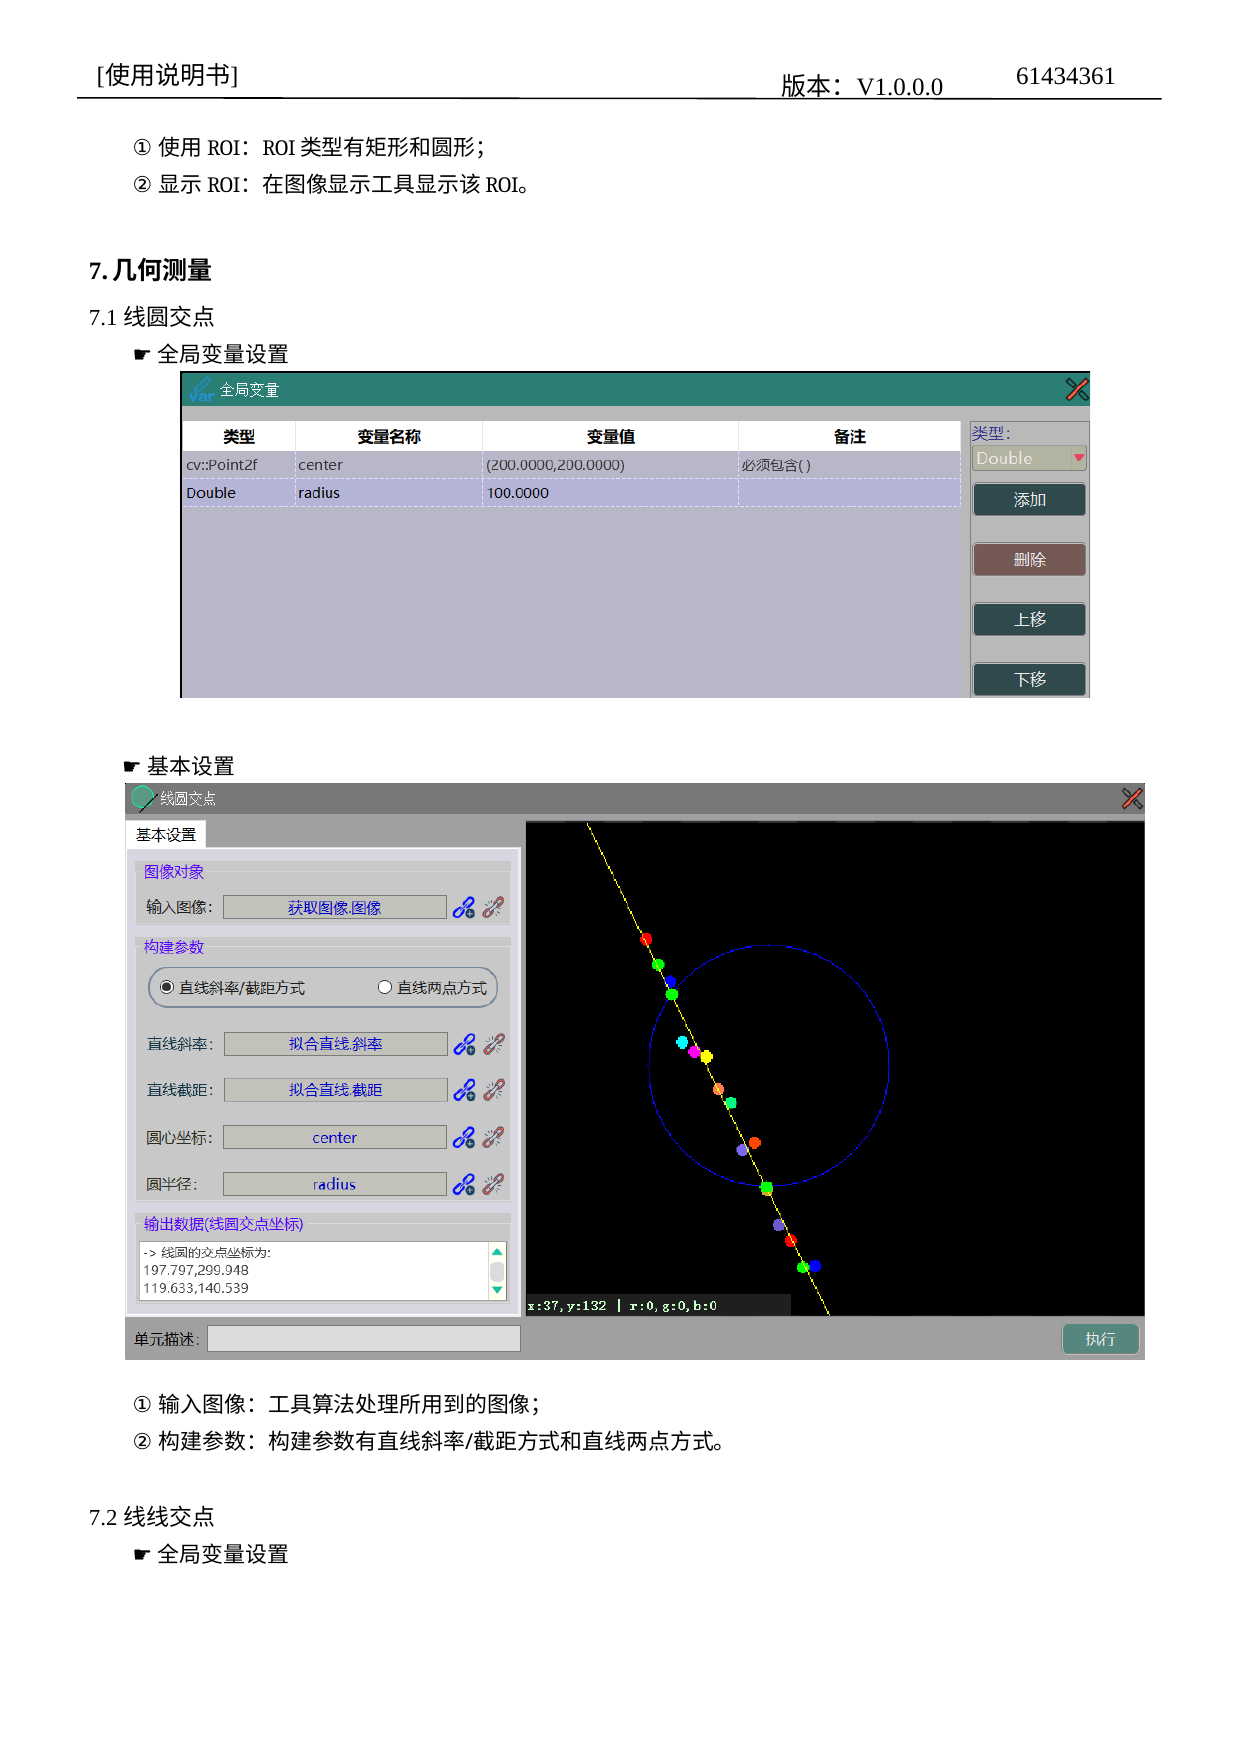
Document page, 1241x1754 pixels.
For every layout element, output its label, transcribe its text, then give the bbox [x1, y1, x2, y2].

text ☛ 全局变量设置 [89, 334, 1181, 371]
subtitle 7.1 线圆交点 [89, 296, 1181, 334]
text ☛ 全局变量设置 [89, 1534, 1181, 1571]
subtitle 7.几何测量 [89, 249, 1181, 287]
text ②显示ROI：在图像显示工具显示该ROI。 [89, 164, 1181, 202]
text ☛ 基本设置 [89, 746, 1181, 784]
subtitle 7.2 线线交点 [89, 1496, 1181, 1534]
text ①输入图像：工具算法处理所用到的图像； [89, 1384, 1181, 1421]
picture [125, 783, 1145, 1360]
picture [179, 371, 1091, 698]
text ①使用ROI：ROI类型有矩形和圆形； [89, 127, 1181, 164]
text ②构建参数：构建参数有直线斜率/截距方式和直线两点方式。 [89, 1421, 1181, 1459]
